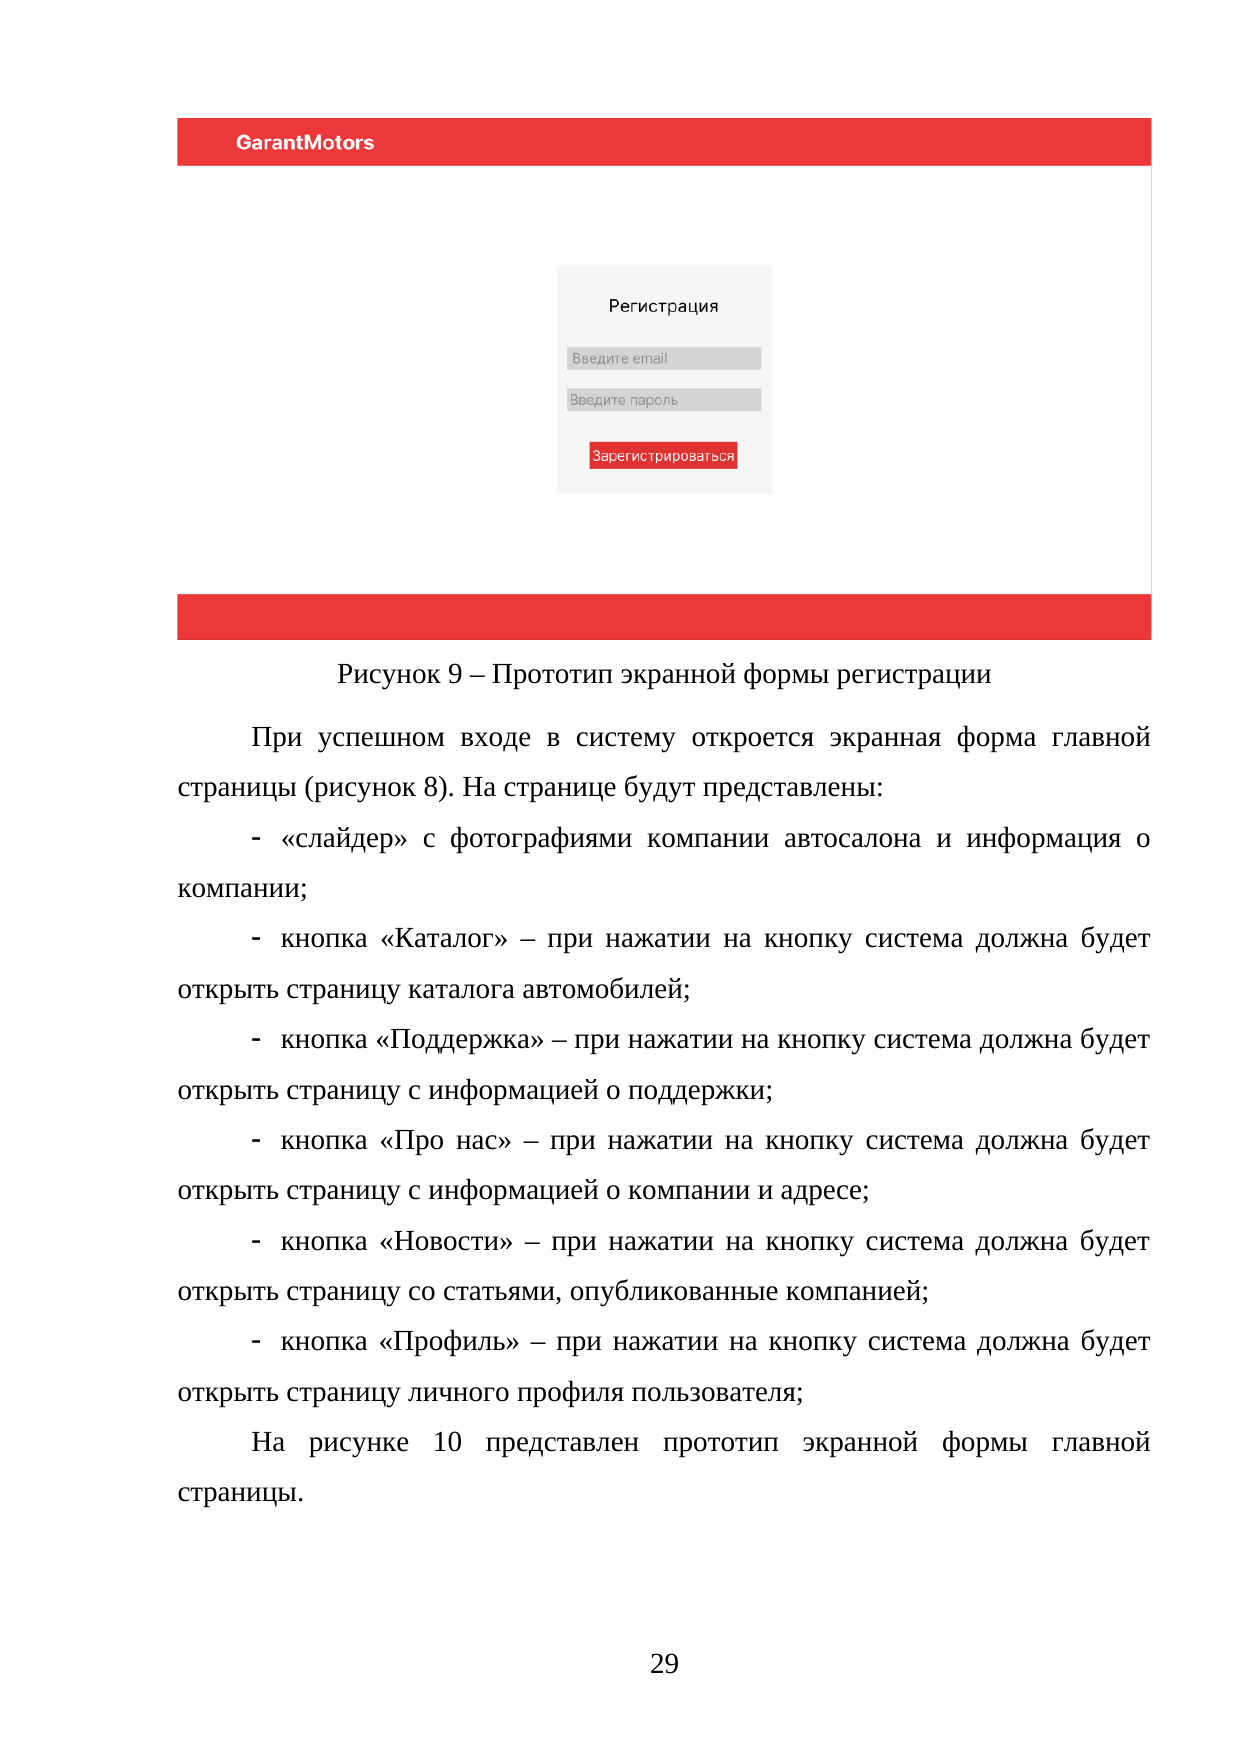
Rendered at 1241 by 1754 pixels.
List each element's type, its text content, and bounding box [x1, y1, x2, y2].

text При успешном входе в систему откроется экранная форма главной страницы (рисунок 8). На странице будут представлены: [177, 719, 1152, 803]
list кнопка «Каталог» – при нажатии на кнопку система должна будет открыть страницу каталога автомобилей; [177, 921, 1152, 1004]
picture [177, 118, 1152, 640]
list кнопка «Поддержка» – при нажатии на кнопку система должна будет открыть страницу с информацией о поддержки; [177, 1021, 1152, 1105]
list кнопка «Новости» – при нажатии на кнопку система должна будет открыть страницу со статьями, опубликованные компанией; [177, 1223, 1152, 1307]
list «слайдер» с фотографиями компании автосалона и информация о компании; [177, 820, 1152, 904]
text Рисунок 9 – Прототип экранной формы регистрации [177, 640, 1152, 690]
list кнопка «Профиль» – при нажатии на кнопку система должна будет открыть страницу личного профиля пользователя; [177, 1323, 1152, 1407]
list кнопка «Про нас» – при нажатии на кнопку система должна будет открыть страницу с информацией о компании и адресе; [177, 1122, 1152, 1206]
text На рисунке 10 представлен прототип экранной формы главной страницы. [177, 1424, 1152, 1508]
